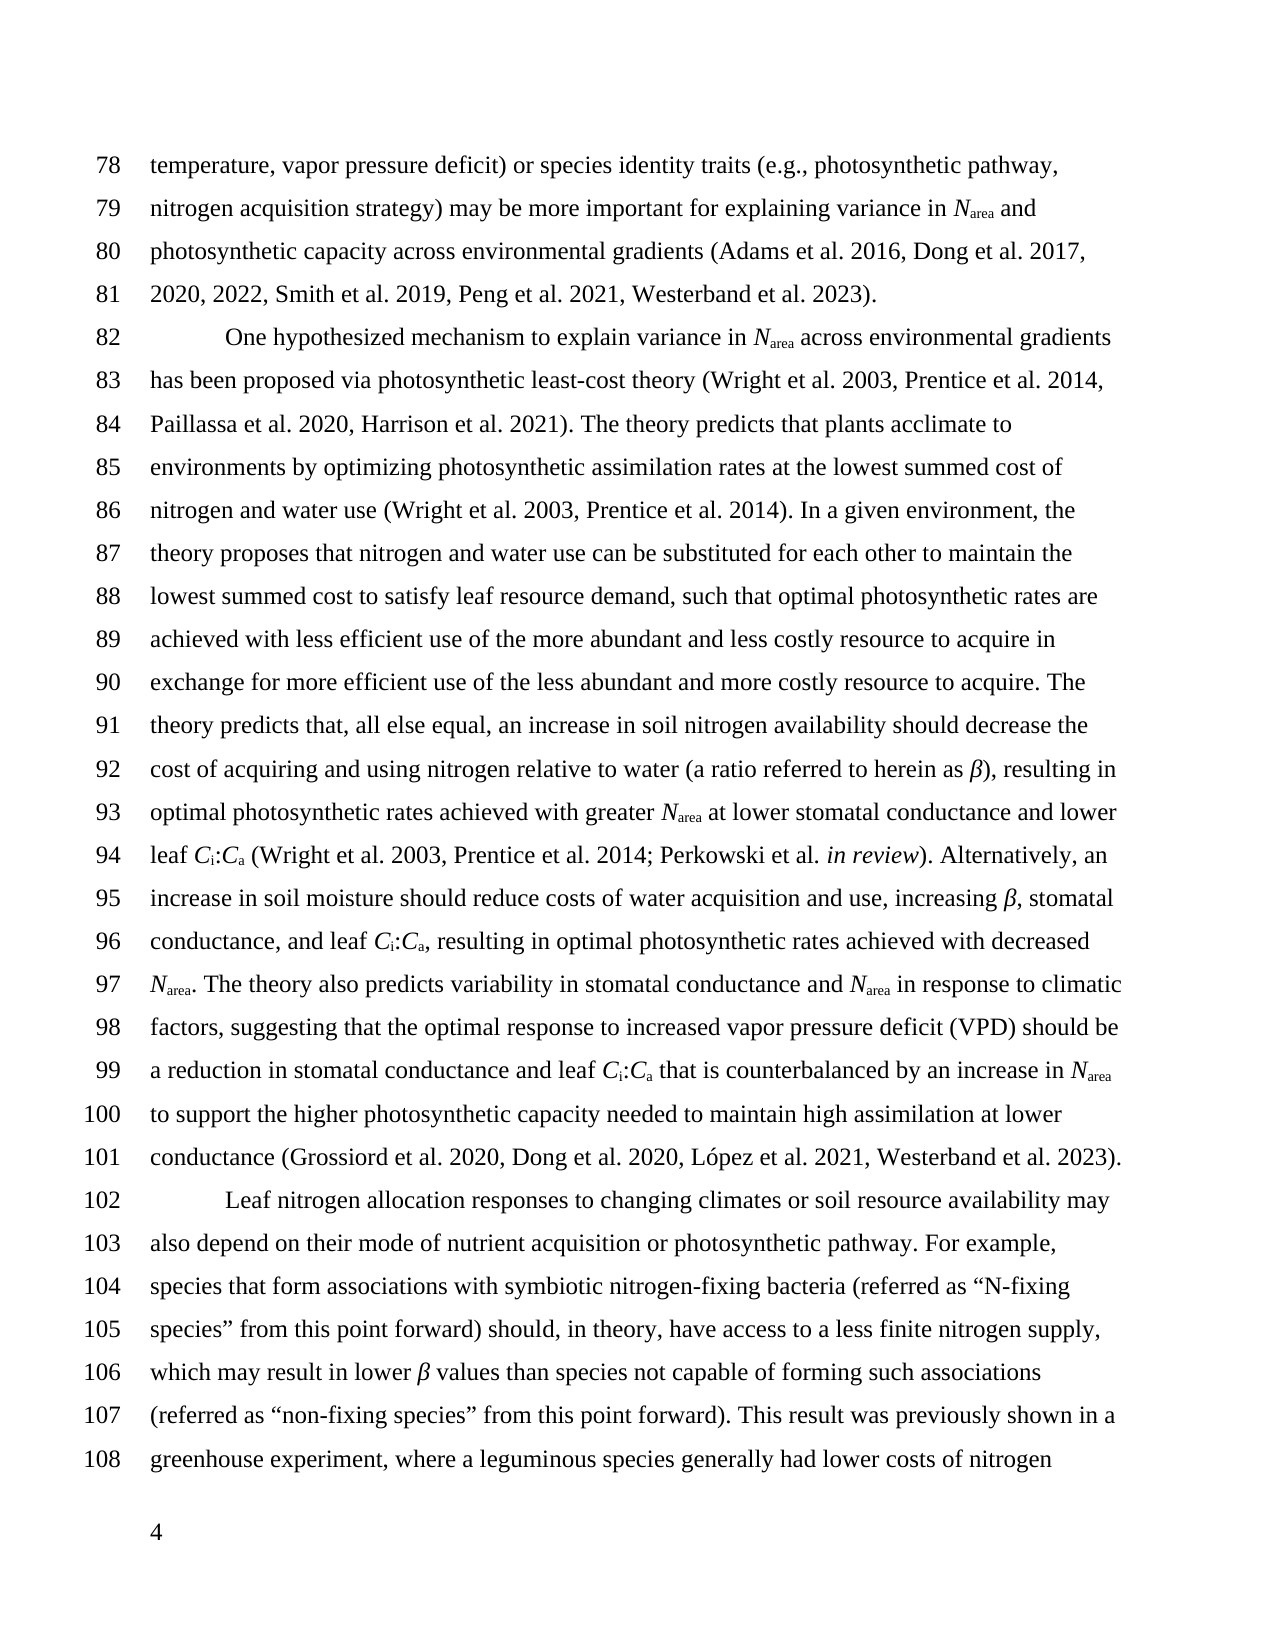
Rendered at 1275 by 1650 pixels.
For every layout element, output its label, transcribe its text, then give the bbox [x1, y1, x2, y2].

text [150, 1185, 1125, 1472]
text One hypothesized mechanism to explain variance in Narea across environmental gradients has been proposed via photosynthetic least-cost theory (Wright et al. 2003, Prentice et al. 2014, Paillassa et al. 2020, Harrison et al. 2021). The theory predicts that plants acclimate to environments by optimizing photosynthetic assimilation rates at the lowest summed cost of nitrogen and water use (Wright et al. 2003, Prentice et al. 2014). In a given environment, the theory proposes that nitrogen and water use can be substituted for each other to maintain the lowest summed cost to satisfy leaf resource demand, such that optimal photosynthetic rates are achieved with less efficient use of the more abundant and less costly resource to acquire in exchange for more efficient use of the less abundant and more costly resource to acquire. The theory predicts that, all else equal, an increase in soil nitrogen availability should decrease the cost of acquiring and using nitrogen relative to water (a ratio referred to herein as β), resulting in optimal photosynthetic rates achieved with greater Narea at lower stomatal conductance and lower leaf Ci:Ca (Wright et al. 2003, Prentice et al. 2014; Perkowski et al. in review). Alternatively, an increase in soil moisture should reduce costs of water acquisition and use, increasing β, stomatal conductance, and leaf Ci:Ca, resulting in optimal photosynthetic rates achieved with decreased Narea. The theory also predicts variability in stomatal conductance and Narea in response to climatic factors, suggesting that the optimal response to increased vapor pressure deficit (VPD) should be a reduction in stomatal conductance and leaf Ci:Ca that is counterbalanced by an increase in Narea to support the higher photosynthetic capacity needed to maintain high assimilation at lower conductance (Grossiord et al. 2020, Dong et al. 2020, López et al. 2021, Westerband et al. 2023). [150, 322, 1125, 1171]
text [150, 150, 1125, 308]
